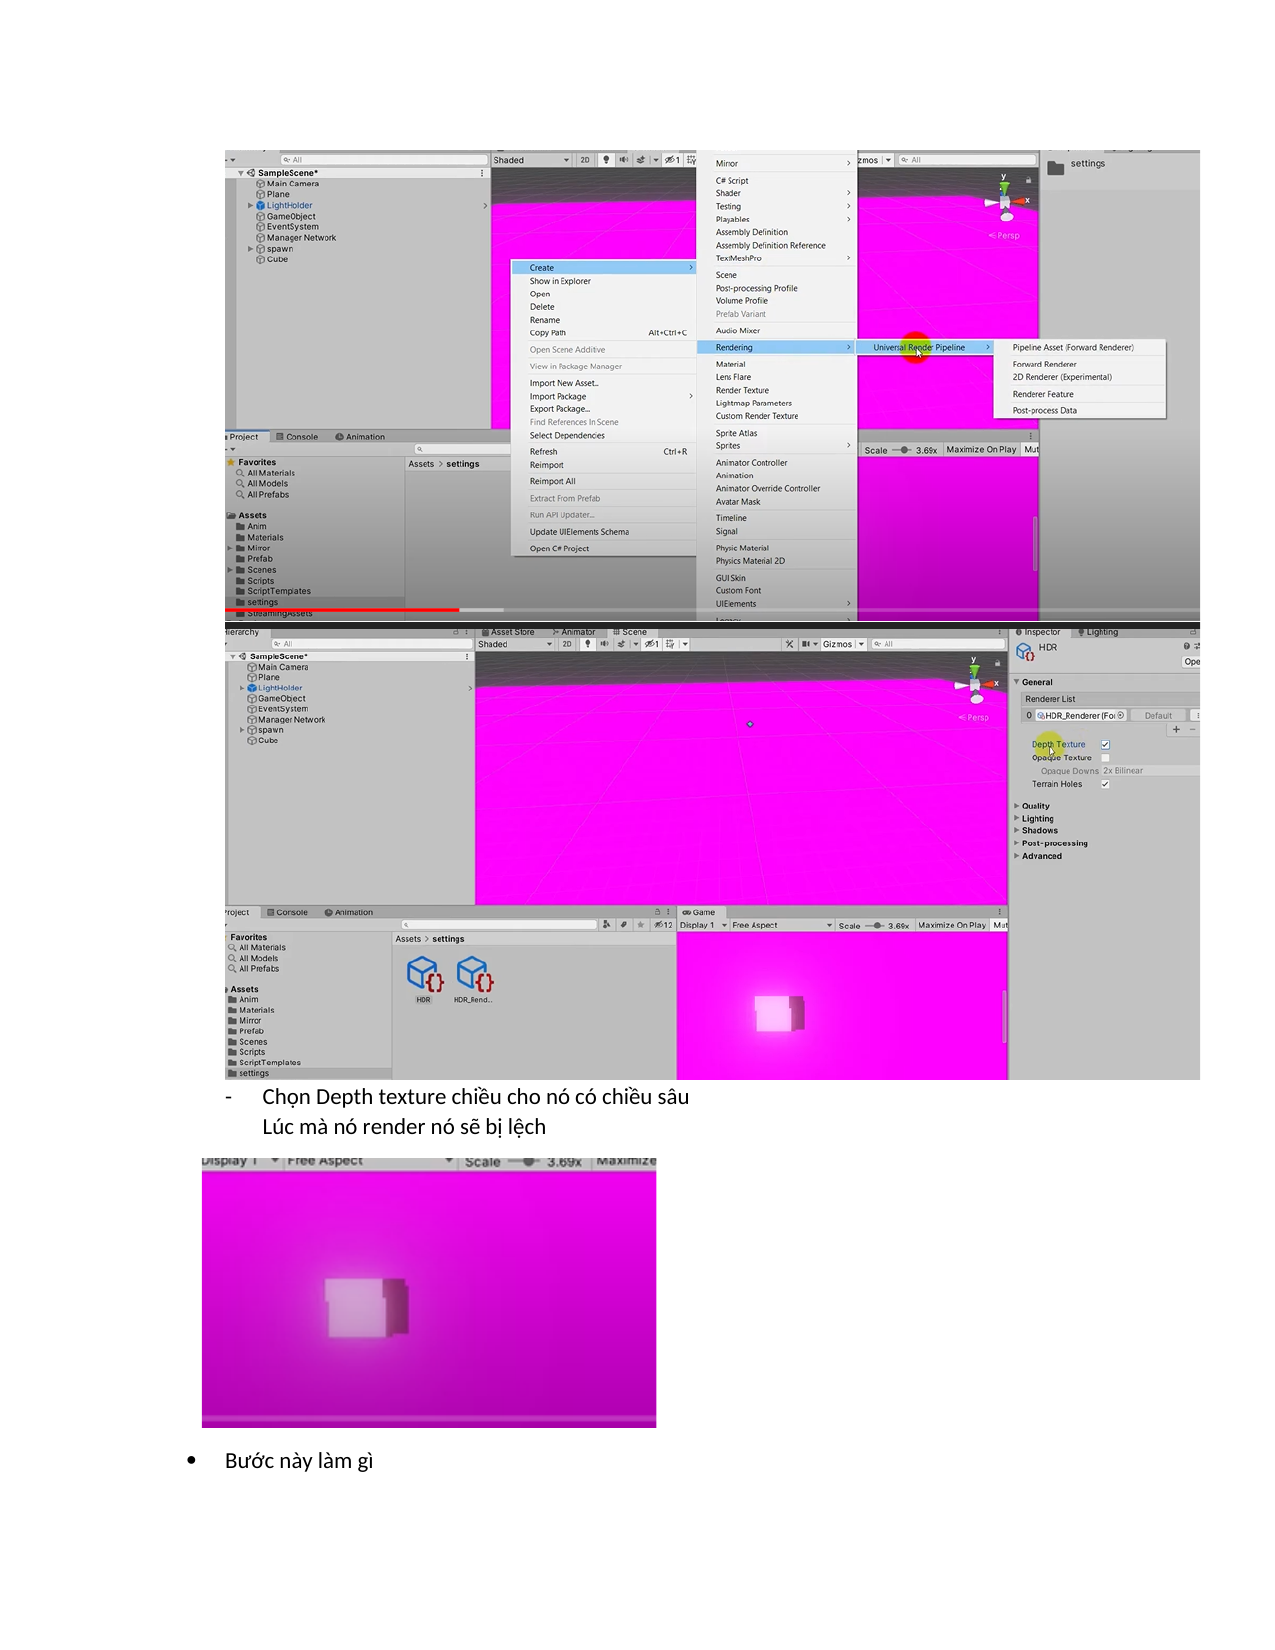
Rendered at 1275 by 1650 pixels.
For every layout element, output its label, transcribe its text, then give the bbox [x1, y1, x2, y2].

picture [225, 150, 1200, 621]
list Chọn Depth texture chiều cho nó có chiều sâu [225, 1082, 1125, 1110]
list Lúc mà nó render nó sẽ bị lệch [262, 1112, 1125, 1140]
list Bước này làm gì [187, 1446, 1125, 1474]
picture [225, 622, 1200, 1080]
picture [201, 1158, 657, 1428]
